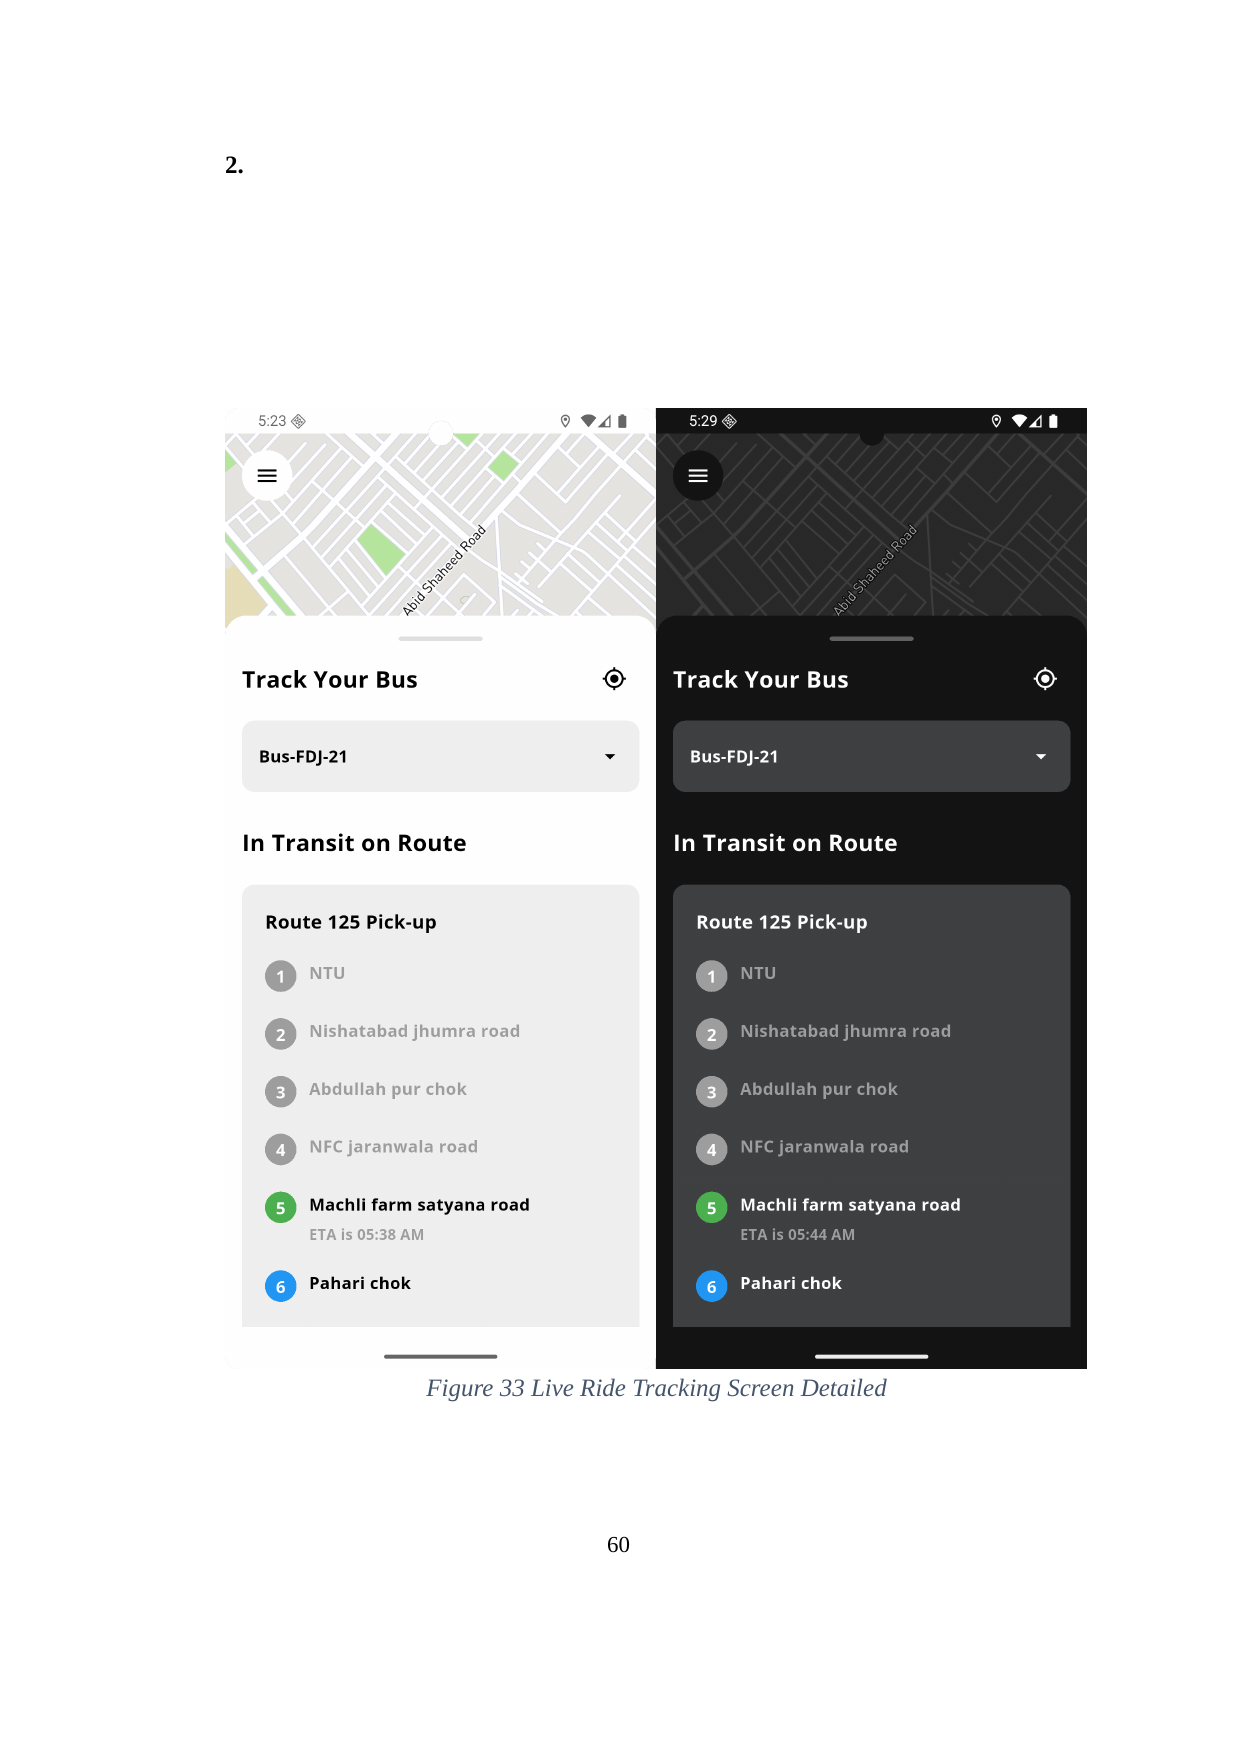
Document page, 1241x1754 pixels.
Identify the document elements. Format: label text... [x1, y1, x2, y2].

picture [225, 408, 1087, 1369]
text 2. [225, 150, 1090, 179]
text Figure Live Ride Tracking Screen Detailed [225, 1373, 1090, 1402]
